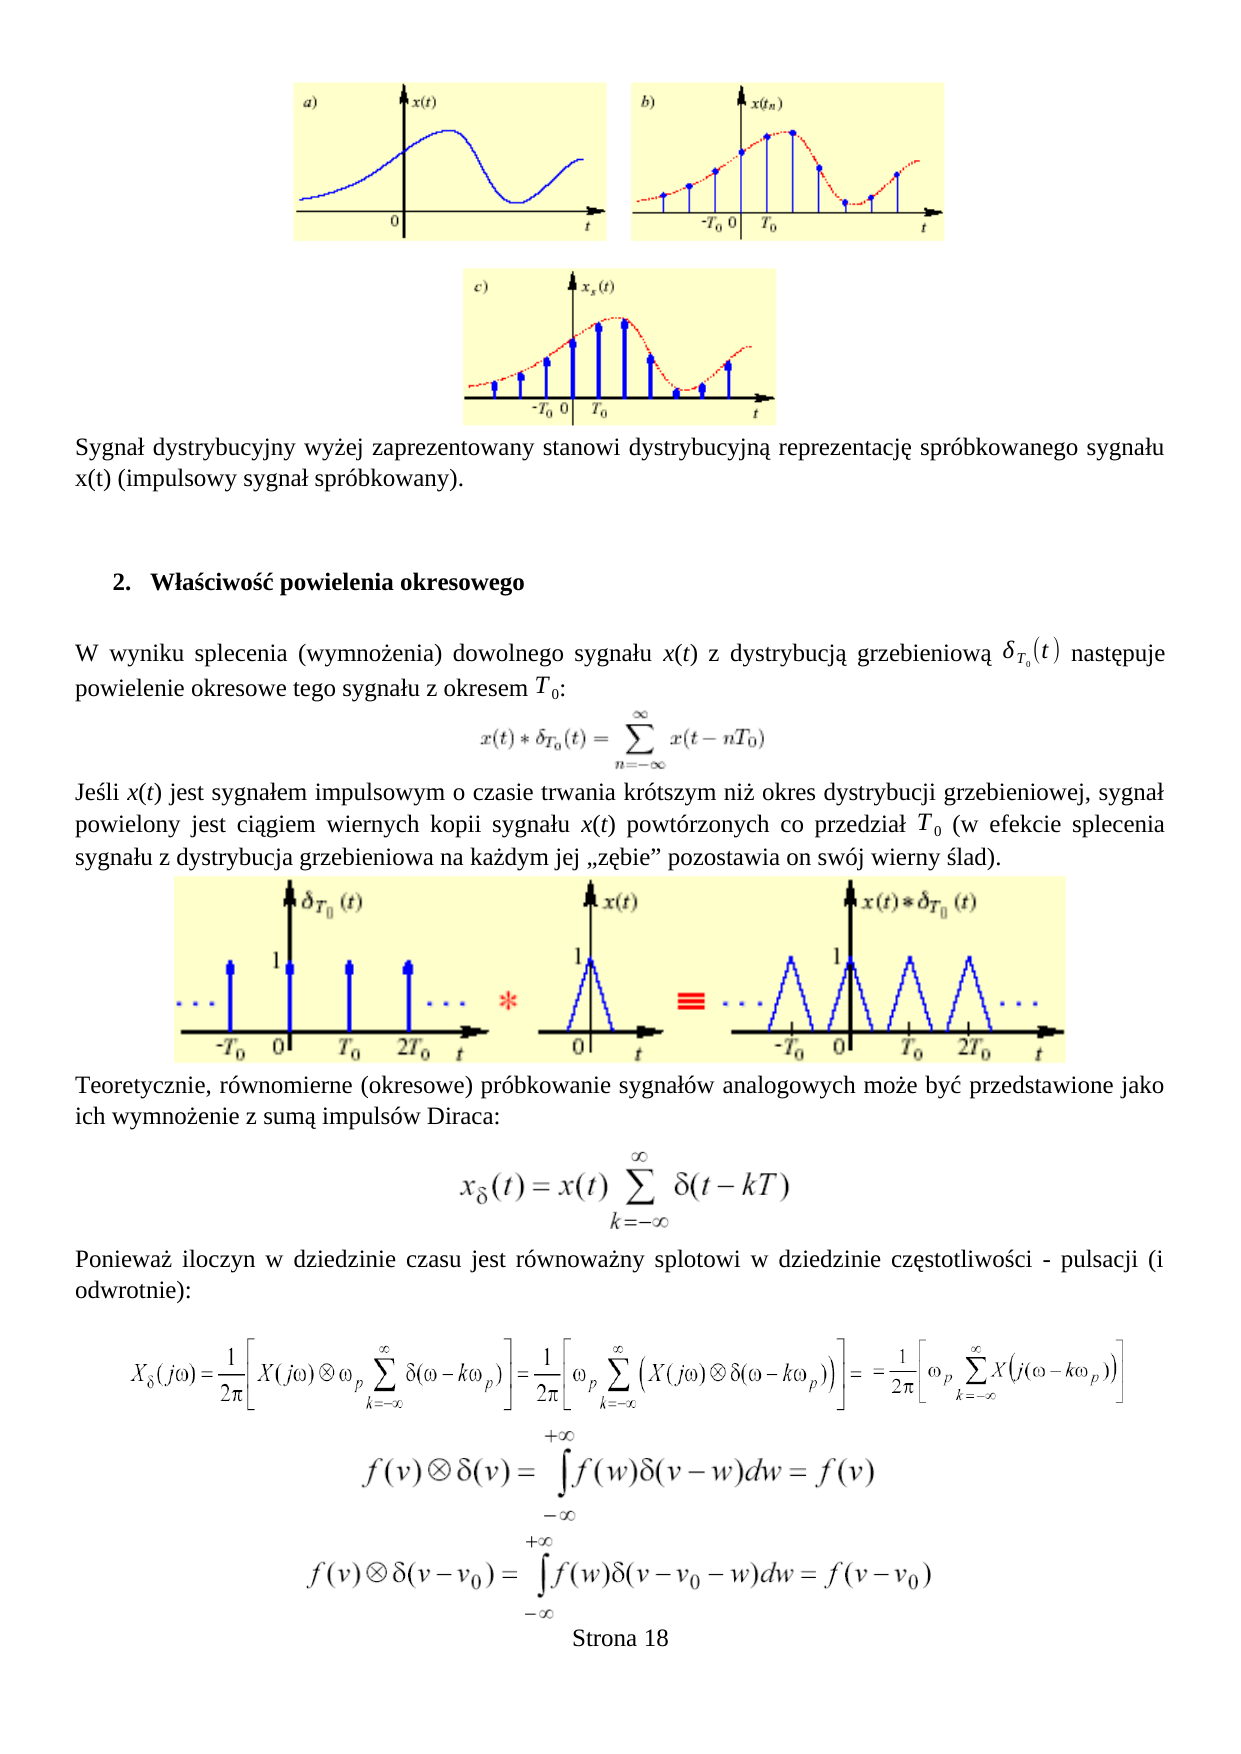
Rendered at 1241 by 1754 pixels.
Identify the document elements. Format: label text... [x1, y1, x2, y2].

picture [113, 1309, 864, 1417]
text W wyniku splecenia (wymnożenia) dowolnego sygnału x(t) z dystrybucją grzebieniową następuje powielenie okresowe tego sygnału z okresem : [75, 635, 1165, 703]
text Jeśli x(t) jest sygnałem impulsowym o czasie trwania krótszym niż okres dystrybucji grzebieniowej, sygnał powielony jest ciągiem wiernych kopii sygnału x(t) powtórzonych co przedział (w efekcie splecenia sygnału z dystrybucja grzebieniowa na każdym jej „zębie” pozostawia on swój wierny ślad). [75, 777, 1165, 871]
picture [474, 708, 767, 772]
picture [357, 1421, 883, 1530]
picture [446, 1135, 795, 1239]
text Sygnał dystrybucyjny wyżej zaprezentowany stanowi dystrybucyjną reprezentację spróbkowanego sygnału x(t) (impulsowy sygnał spróbkowany). [75, 432, 1165, 492]
picture [301, 1535, 939, 1622]
picture [869, 1334, 1128, 1417]
picture [285, 75, 956, 427]
picture [174, 876, 1067, 1065]
text Ponieważ iloczyn w dziedzinie czasu jest równoważny splotowi w dziedzinie częstotliwości - pulsacji (i odwrotnie): [75, 1244, 1165, 1304]
subtitle Właściwość powielenia okresowego [112, 567, 1165, 595]
text Teoretycznie, równomierne (okresowe) próbkowanie sygnałów analogowych może być przedstawione jako ich wymnożenie z sumą impulsów Diraca: [75, 1070, 1165, 1130]
